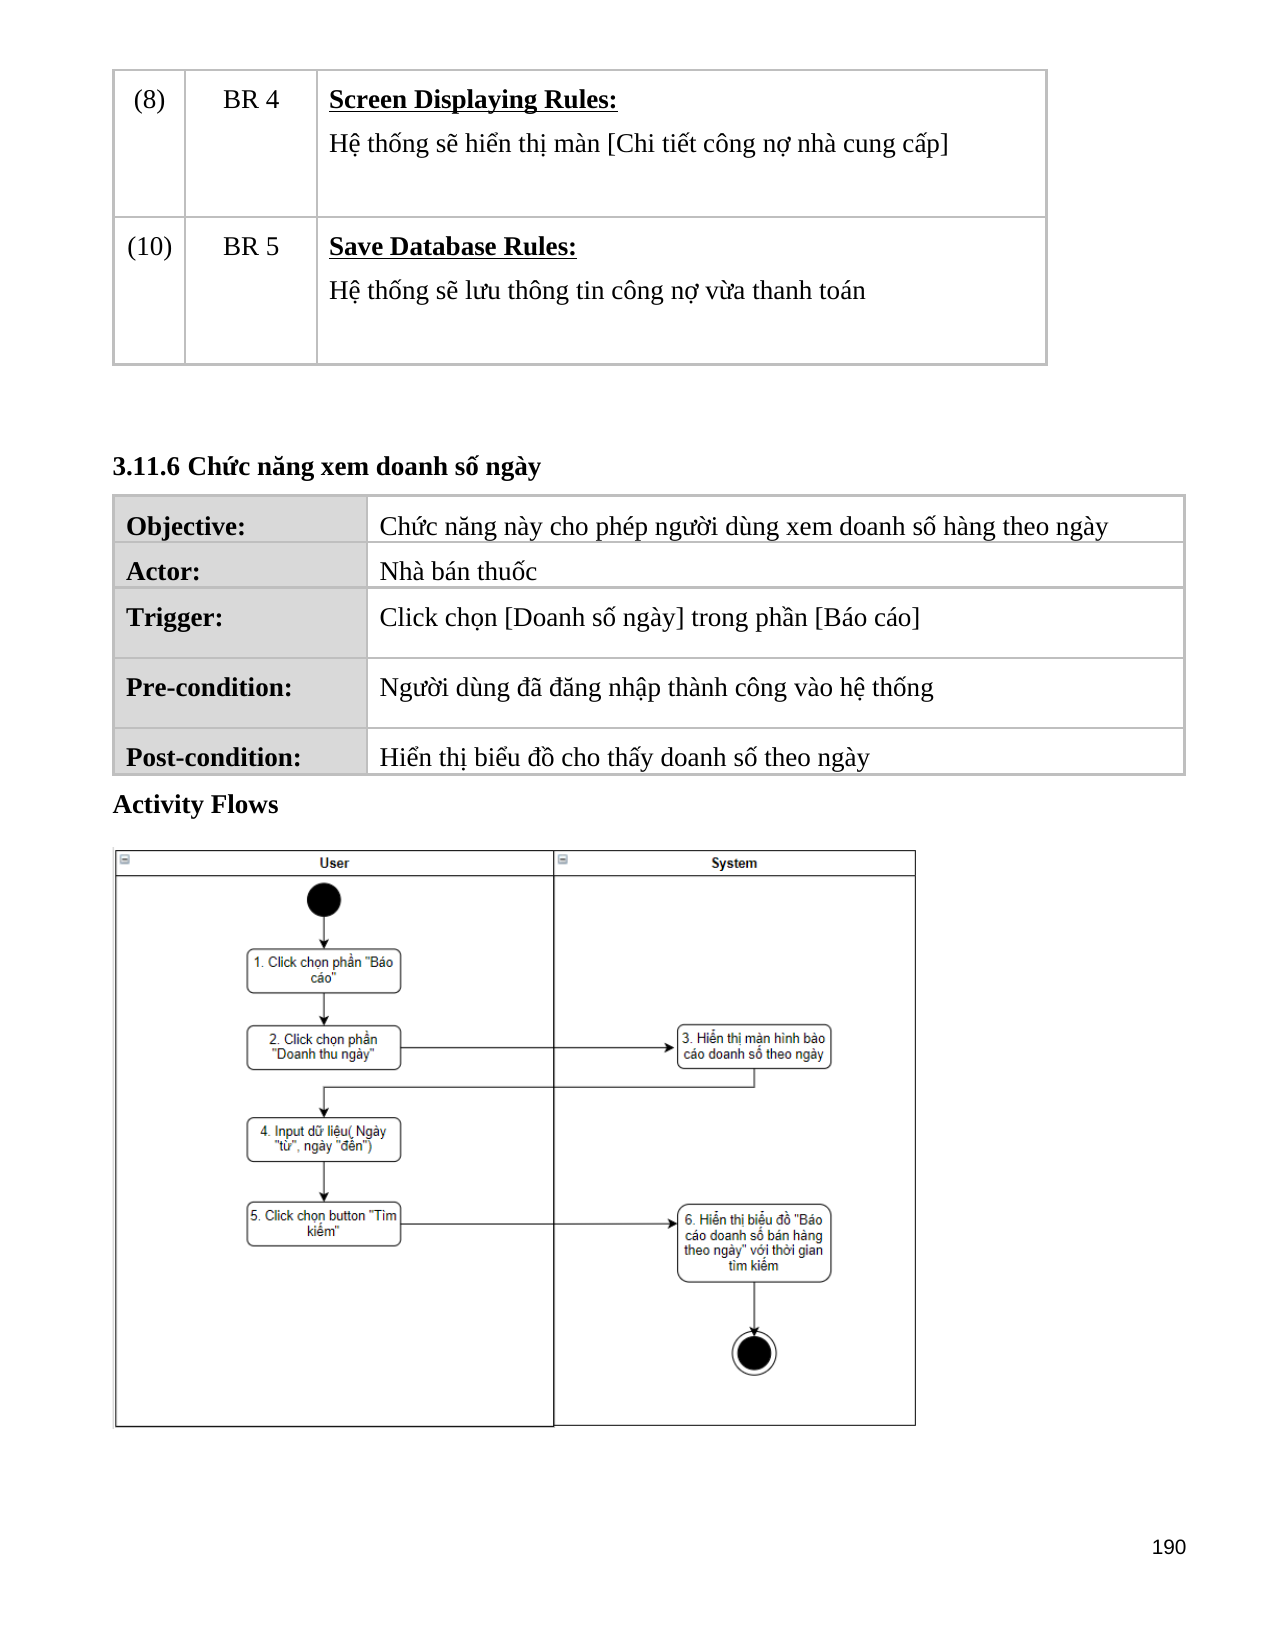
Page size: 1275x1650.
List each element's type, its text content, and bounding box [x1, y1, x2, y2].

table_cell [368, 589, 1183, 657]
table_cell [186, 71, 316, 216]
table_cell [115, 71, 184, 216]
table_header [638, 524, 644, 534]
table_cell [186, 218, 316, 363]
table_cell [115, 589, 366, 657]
subtitle Chức năng xem doanh số ngày [112, 450, 1186, 481]
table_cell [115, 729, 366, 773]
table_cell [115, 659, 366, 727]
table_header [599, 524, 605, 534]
text Activity Flows [112, 788, 1186, 819]
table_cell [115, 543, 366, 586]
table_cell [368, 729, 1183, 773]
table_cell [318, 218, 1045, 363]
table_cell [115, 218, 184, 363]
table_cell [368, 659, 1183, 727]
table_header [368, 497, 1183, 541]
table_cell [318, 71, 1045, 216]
picture [112, 847, 918, 1429]
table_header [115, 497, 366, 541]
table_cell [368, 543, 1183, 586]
